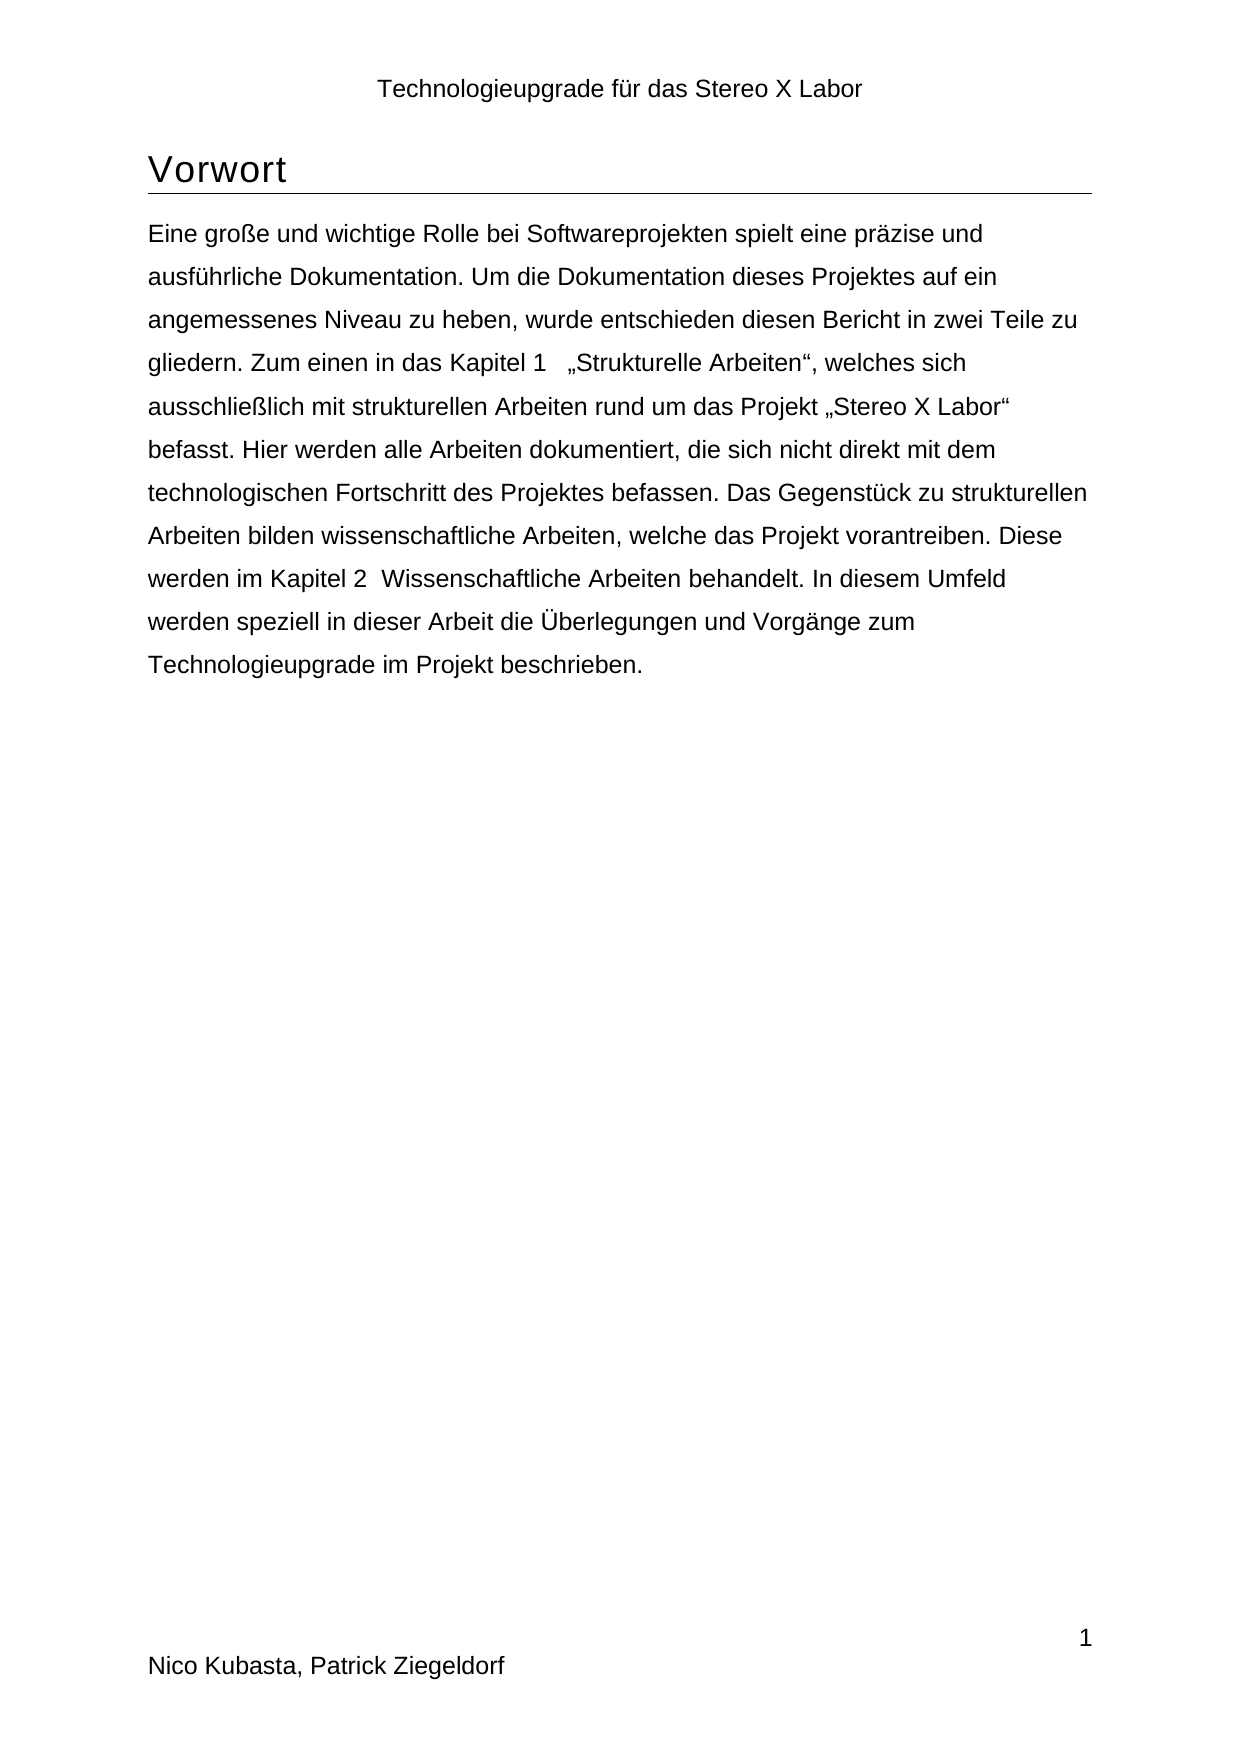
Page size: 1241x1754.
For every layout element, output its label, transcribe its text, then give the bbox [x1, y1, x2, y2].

subtitle Vorwort [148, 148, 1092, 193]
text Eine große und wichtige Rolle bei Softwareprojekten spielt eine präzise und ausführliche Dokumentation. Um die Dokumentation dieses Projektes auf ein angemessenes Niveau zu heben, wurde entschieden diesen Bericht in zwei Teile zu gliedern. Zum einen in das Kapitel 1 „Strukturelle Arbeiten“, welches sich ausschließlich mit strukturellen Arbeiten rund um das Projekt „Stereo X Labor“ befasst. Hier werden alle Arbeiten dokumentiert, die sich nicht direkt mit dem technologischen Fortschritt des Projektes befassen. Das Gegenstück zu strukturellen Arbeiten bilden wissenschaftliche Arbeiten, welche das Projekt vorantreiben. Diese werden im Kapitel 2 Wissenschaftliche Arbeiten behandelt. In diesem Umfeld werden speziell in dieser Arbeit die Überlegungen und Vorgänge zum Technologieupgrade im Projekt beschrieben. [148, 219, 1092, 679]
